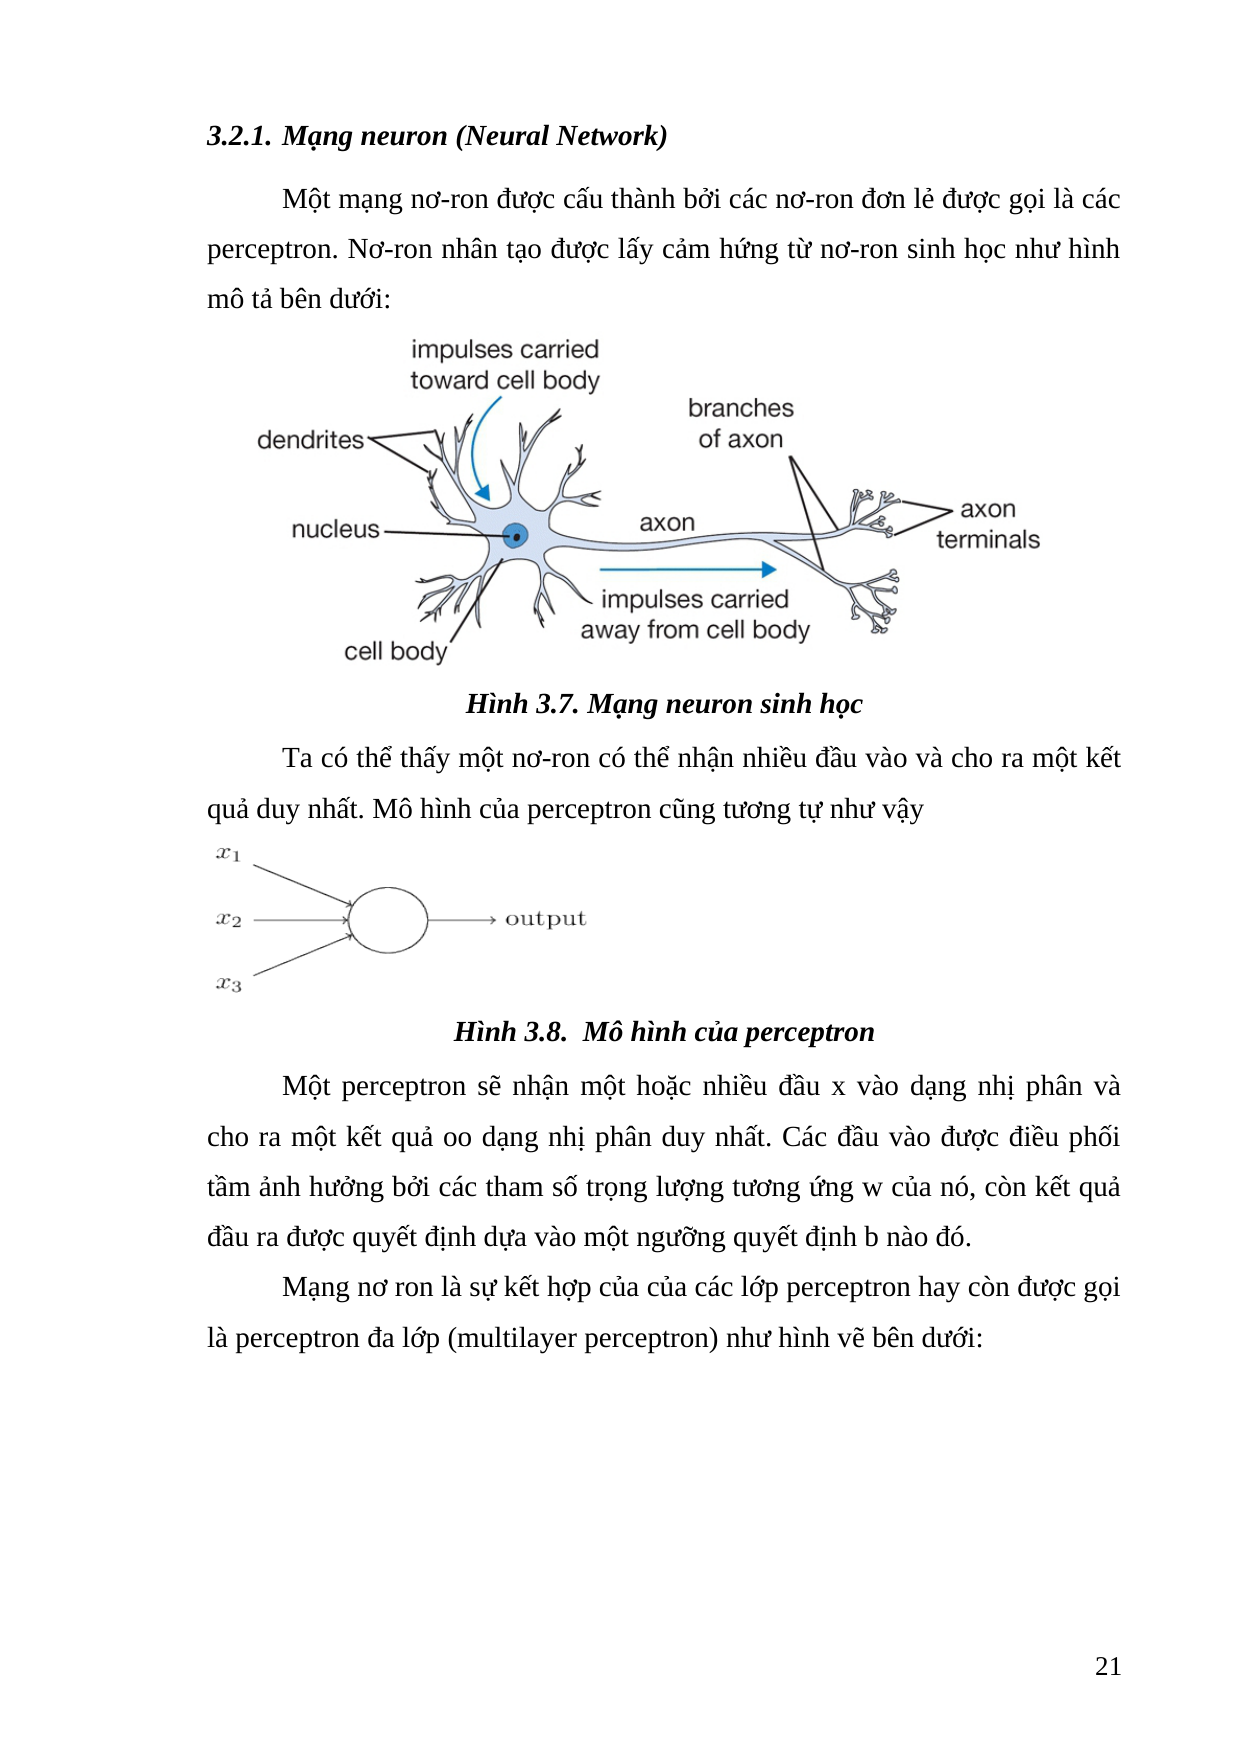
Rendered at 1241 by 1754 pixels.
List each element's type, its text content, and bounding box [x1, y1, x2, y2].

text Một mạng nơ-ron được cấu thành bởi các nơ-ron đơn lẻ được gọi là các perceptron. Nơ-ron nhân tạo được lấy cảm hứng từ nơ-ron sinh học như hình mô tả bên dưới: [207, 181, 1122, 315]
text Một perceptron sẽ nhận một hoặc nhiều đầu x vào dạng nhị phân và cho ra một kết quả oo dạng nhị phân duy nhất. Các đầu vào được điều phối tầm ảnh hưởng bởi các tham số trọng lượng tương ứng w của nó, còn kết quả đầu ra được quyết định dựa vào một ngưỡng quyết định b nào đó. [207, 1068, 1122, 1253]
text Ta có thể thấy một nơ-ron có thể nhận nhiều đầu vào và cho ra một kết quả duy nhất. Mô hình của perceptron cũng tương tự như vậy [207, 741, 1122, 824]
text Mạng nơ ron là sự kết hợp của của các lớp perceptron hay còn được gọi là perceptron đa lớp (multilayer perceptron) như hình vẽ bên dưới: [207, 1269, 1122, 1353]
picture [206, 841, 598, 1000]
subtitle Mạng neuron (Neural Network) [207, 118, 1122, 152]
picture [253, 331, 1044, 670]
